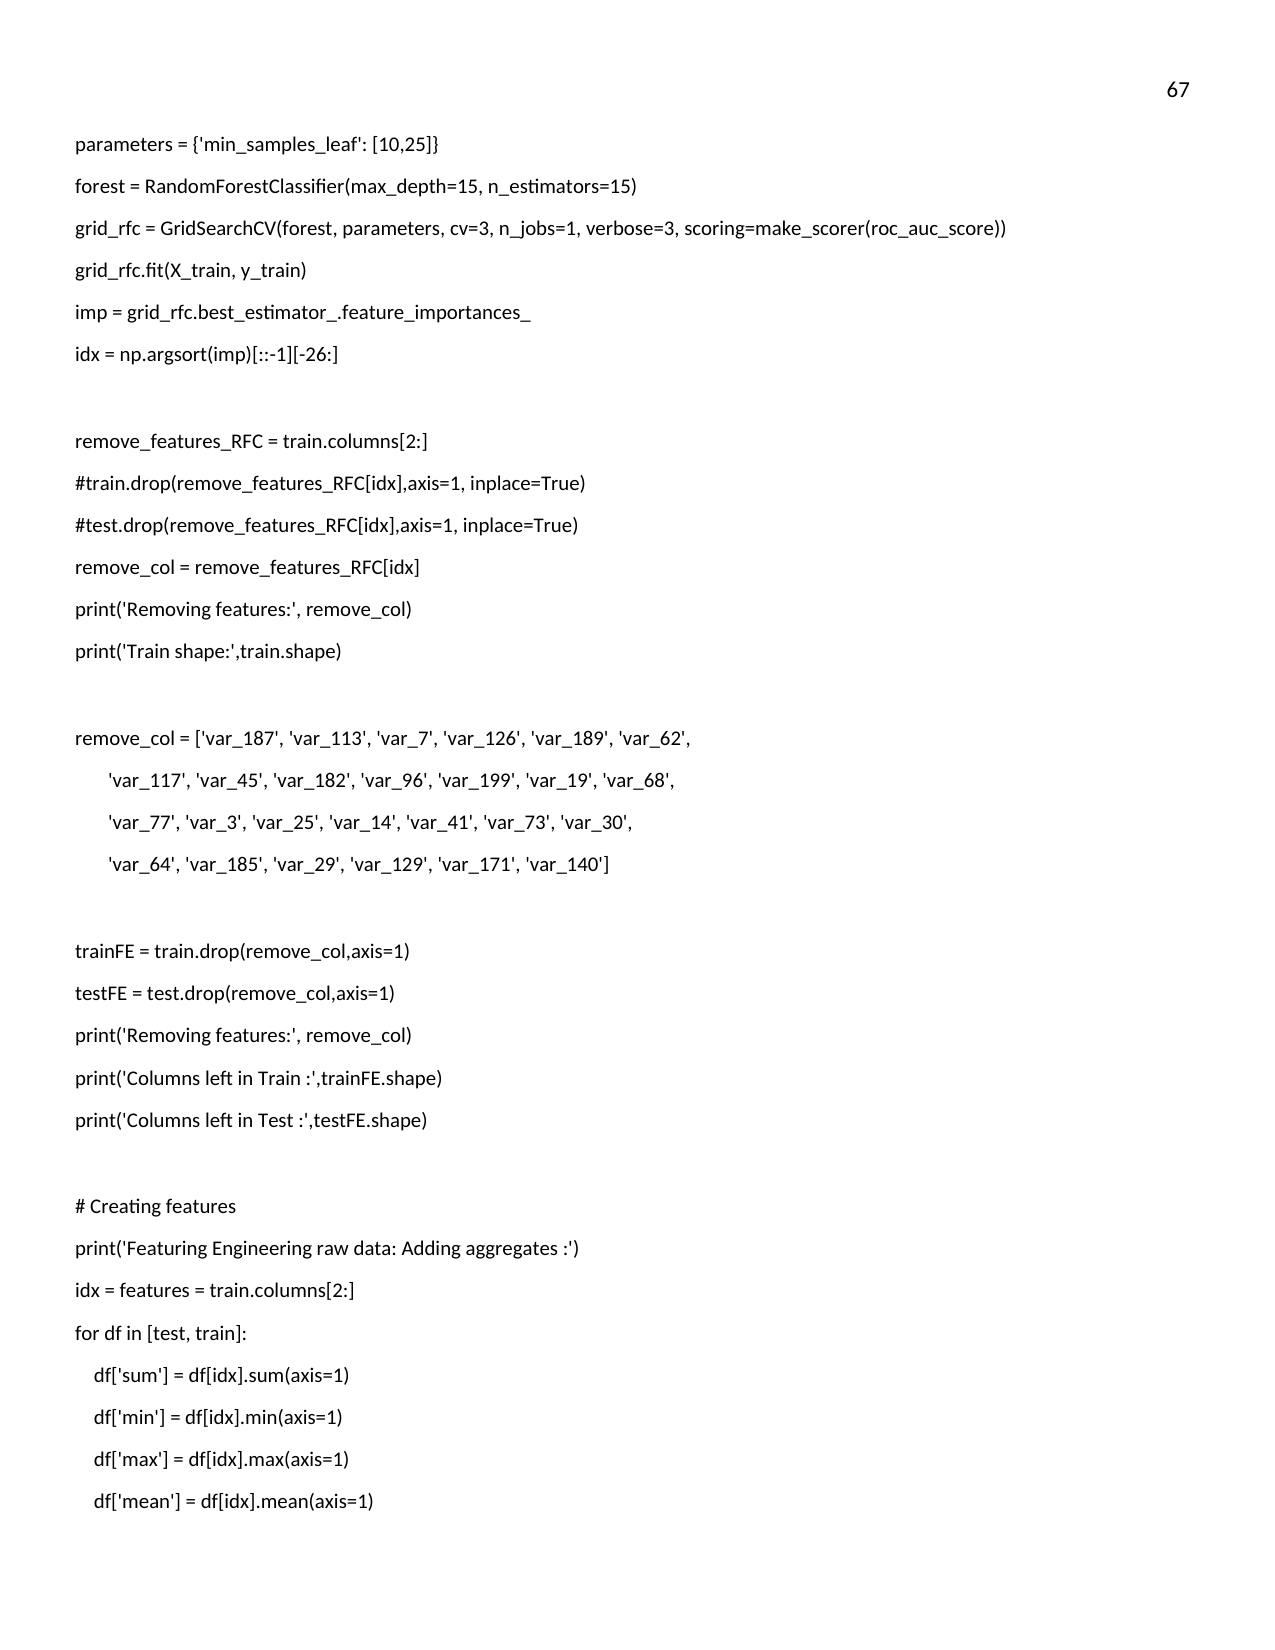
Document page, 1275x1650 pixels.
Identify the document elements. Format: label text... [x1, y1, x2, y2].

text forest = RandomForestClassifier(max_depth=15, n_estimators=15) [75, 173, 1200, 198]
text remove_features_RFC = train.columns[2:] [75, 428, 1200, 454]
text #test.drop(remove_features_RFC[idx],axis=1, inplace=True) [75, 512, 1200, 538]
text print('Train shape:',train.shape) [75, 639, 1200, 664]
text # Creating features [75, 1193, 1200, 1219]
text #train.drop(remove_features_RFC[idx],axis=1, inplace=True) [75, 470, 1200, 496]
text grid_rfc = GridSearchCV(forest, parameters, cv=3, n_jobs=1, verbose=3, scoring=make_scorer(roc_auc_score)) [75, 215, 1200, 241]
text 'var_77', 'var_3', 'var_25', 'var_14', 'var_41', 'var_73', 'var_30', [75, 809, 1200, 835]
text print('Removing features:', remove_col) [75, 1023, 1200, 1048]
text print('Columns left in Train :',trainFE.shape) [75, 1065, 1200, 1090]
text idx = np.argsort(imp)[::-1][-26:] [75, 341, 1200, 367]
text grid_rfc.fit(X_train, y_train) [75, 257, 1200, 283]
text parameters = {'min_samples_leaf': [10,25]} [75, 131, 1200, 156]
text remove_col = ['var_187', 'var_113', 'var_7', 'var_126', 'var_189', 'var_62', [75, 725, 1200, 751]
text 'var_64', 'var_185', 'var_29', 'var_129', 'var_171', 'var_140'] [75, 852, 1200, 877]
text df['sum'] = df[idx].sum(axis=1) [75, 1362, 1200, 1387]
text print('Columns left in Test :',testFE.shape) [75, 1107, 1200, 1132]
text idx = features = train.columns[2:] [75, 1278, 1200, 1303]
text df['max'] = df[idx].max(axis=1) [75, 1446, 1200, 1471]
text imp = grid_rfc.best_estimator_.feature_importances_ [75, 299, 1200, 325]
text trainFE = train.drop(remove_col,axis=1) [75, 938, 1200, 964]
text testFE = test.drop(remove_col,axis=1) [75, 981, 1200, 1006]
text 'var_117', 'var_45', 'var_182', 'var_96', 'var_199', 'var_19', 'var_68', [75, 767, 1200, 793]
text print('Featuring Engineering raw data: Adding aggregates :') [75, 1236, 1200, 1261]
text remove_col = remove_features_RFC[idx] [75, 554, 1200, 580]
text df['mean'] = df[idx].mean(axis=1) [75, 1488, 1200, 1513]
text for df in [test, train]: [75, 1320, 1200, 1345]
text df['min'] = df[idx].min(axis=1) [75, 1404, 1200, 1429]
text print('Removing features:', remove_col) [75, 597, 1200, 622]
